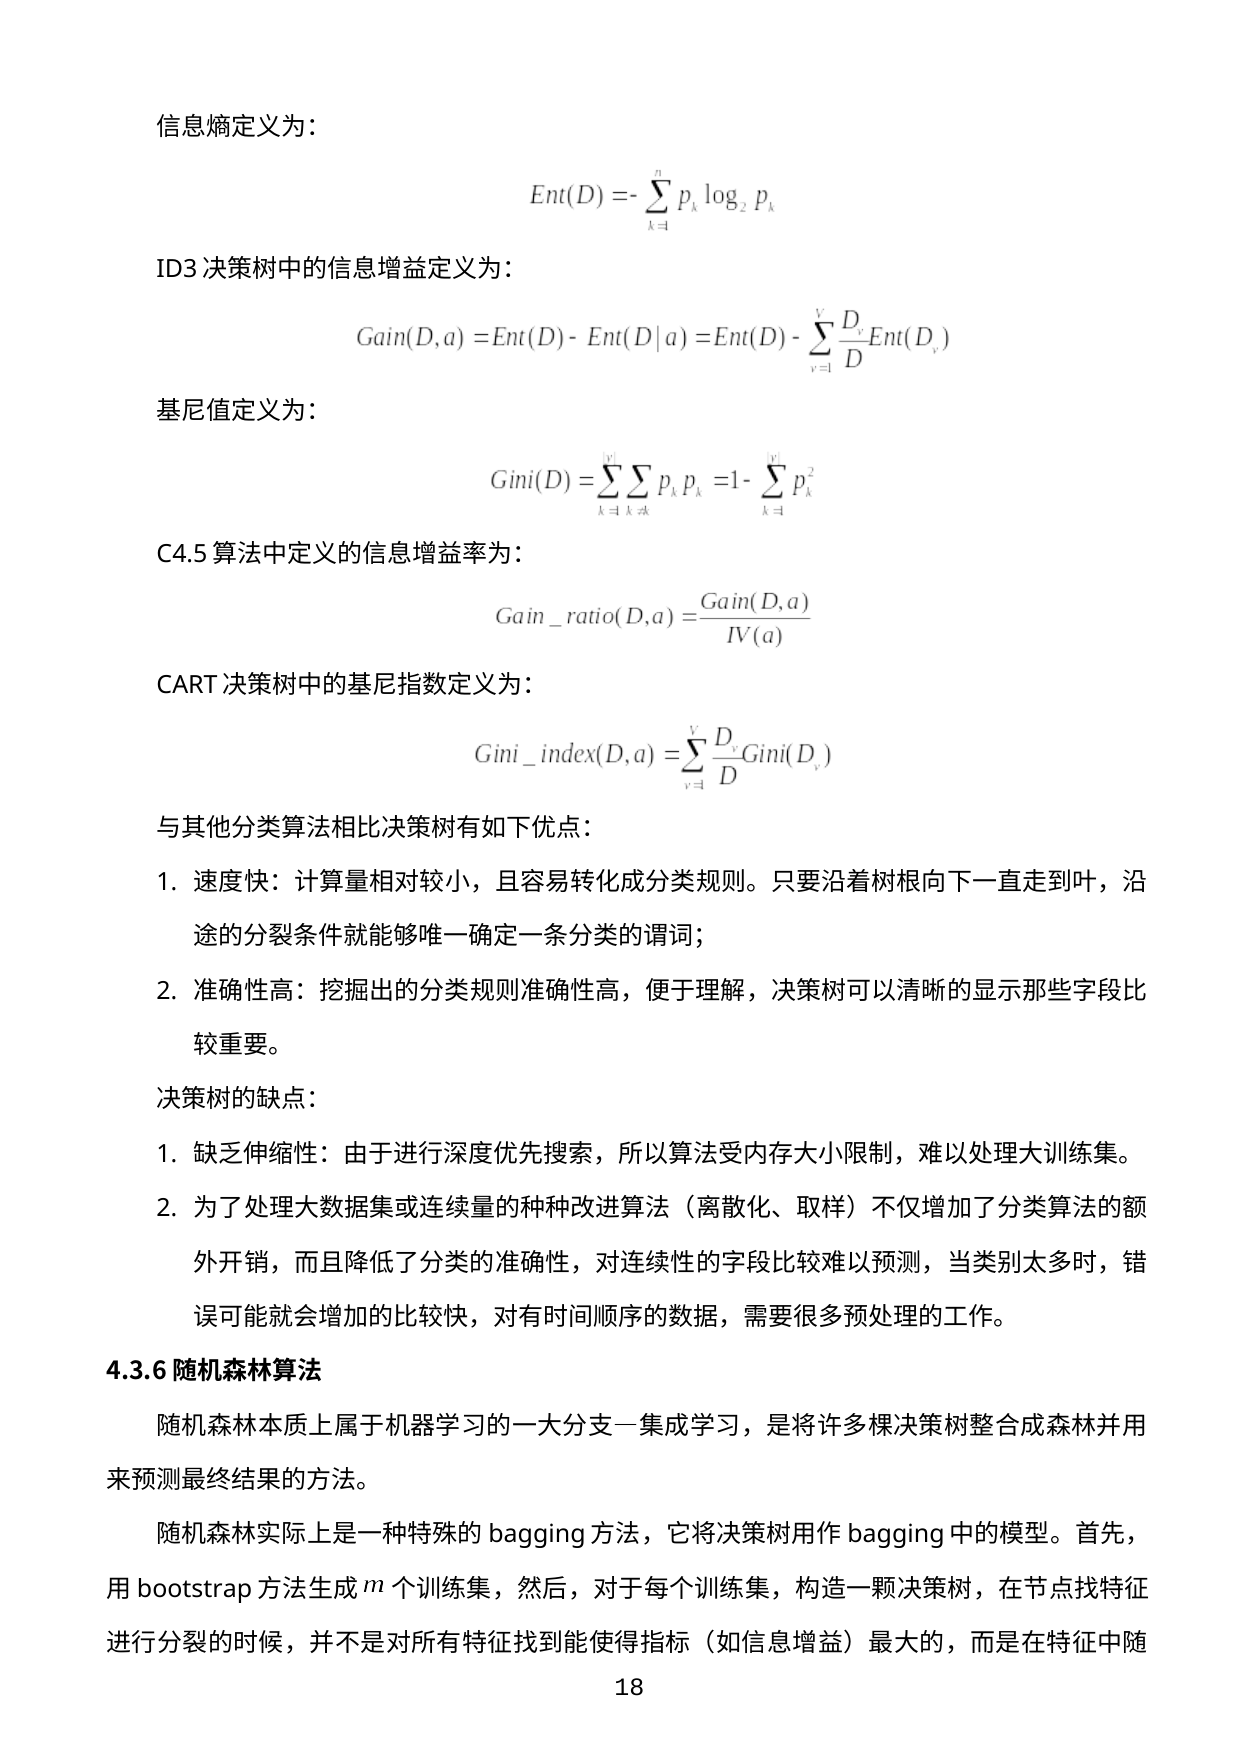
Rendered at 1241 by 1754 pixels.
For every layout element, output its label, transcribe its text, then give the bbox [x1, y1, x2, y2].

text C4.5算法中定义的信息增益率为： [106, 533, 1151, 569]
subtitle 4.3.6 随机森林算法 [106, 1351, 1151, 1387]
list 为了处理大数据集或连续量的种种改进算法（离散化、取样）不仅增加了分类算法的额外开销，而且降低了分类的准确性，对连续性的字段比较难以预测，当类别太多时，错误可能就会增加的比较快，对有时间顺序的数据，需要很多预处理的工作。 [156, 1188, 1151, 1333]
text 随机森林本质上属于机器学习的一大分支—集成学习，是将许多棵决策树整合成森林并用来预测最终结果的方法。 [106, 1405, 1151, 1496]
text 信息熵定义为： [106, 106, 1151, 142]
text 基尼值定义为： [106, 391, 1151, 427]
text 与其他分类算法相比决策树有如下优点： [106, 807, 1151, 843]
text 决策树的缺点： [156, 1079, 1151, 1115]
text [106, 1514, 1151, 1659]
text CART决策树中的基尼指数定义为： [106, 665, 1151, 701]
list 准确性高：挖掘出的分类规则准确性高，便于理解，决策树可以清晰的显示那些字段比较重要。 [156, 970, 1151, 1061]
list 缺乏伸缩性：由于进行深度优先搜索，所以算法受内存大小限制，难以处理大训练集。 [156, 1133, 1151, 1169]
text ID3决策树中的信息增益定义为： [106, 248, 1151, 285]
list 速度快：计算量相对较小，且容易转化成分类规则。只要沿着树根向下一直走到叶，沿途的分裂条件就能够唯一确定一条分类的谓词； [156, 861, 1151, 952]
